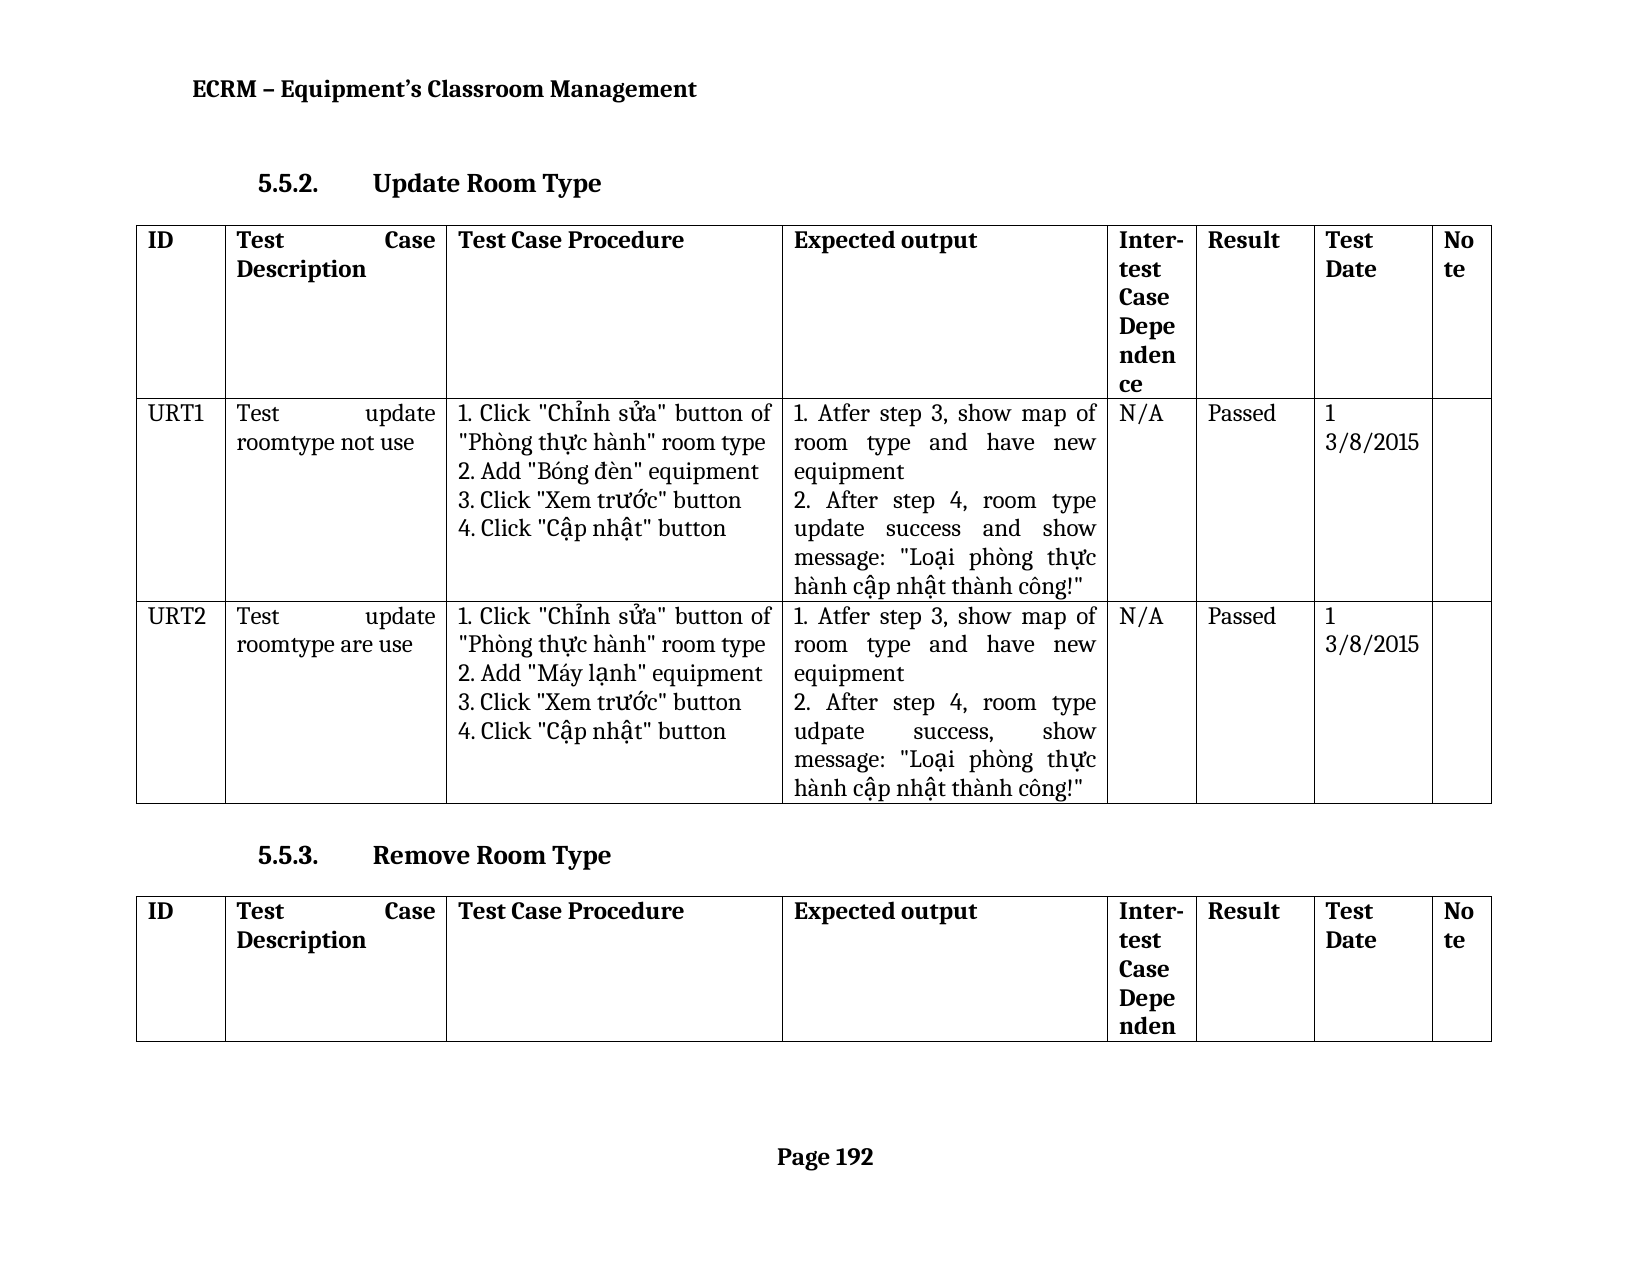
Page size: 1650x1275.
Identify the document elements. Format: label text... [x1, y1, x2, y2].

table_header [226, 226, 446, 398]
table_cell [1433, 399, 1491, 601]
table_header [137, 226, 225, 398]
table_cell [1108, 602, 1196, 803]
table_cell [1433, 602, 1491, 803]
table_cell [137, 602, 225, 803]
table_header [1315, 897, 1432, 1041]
list Remove Room Type [258, 840, 1502, 871]
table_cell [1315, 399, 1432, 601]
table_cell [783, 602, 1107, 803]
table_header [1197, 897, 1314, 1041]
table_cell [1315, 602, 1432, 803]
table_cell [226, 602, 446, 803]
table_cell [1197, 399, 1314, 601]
list Update Room Type [258, 168, 1502, 199]
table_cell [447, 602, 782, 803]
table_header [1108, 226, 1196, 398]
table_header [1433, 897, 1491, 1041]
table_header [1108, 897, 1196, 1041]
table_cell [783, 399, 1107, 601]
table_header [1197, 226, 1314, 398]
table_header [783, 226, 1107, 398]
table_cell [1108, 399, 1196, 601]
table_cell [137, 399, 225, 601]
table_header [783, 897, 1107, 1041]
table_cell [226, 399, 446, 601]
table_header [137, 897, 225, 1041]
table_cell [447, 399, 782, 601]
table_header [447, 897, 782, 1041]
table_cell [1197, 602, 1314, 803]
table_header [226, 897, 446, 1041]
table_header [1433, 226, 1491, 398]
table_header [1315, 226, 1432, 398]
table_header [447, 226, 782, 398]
